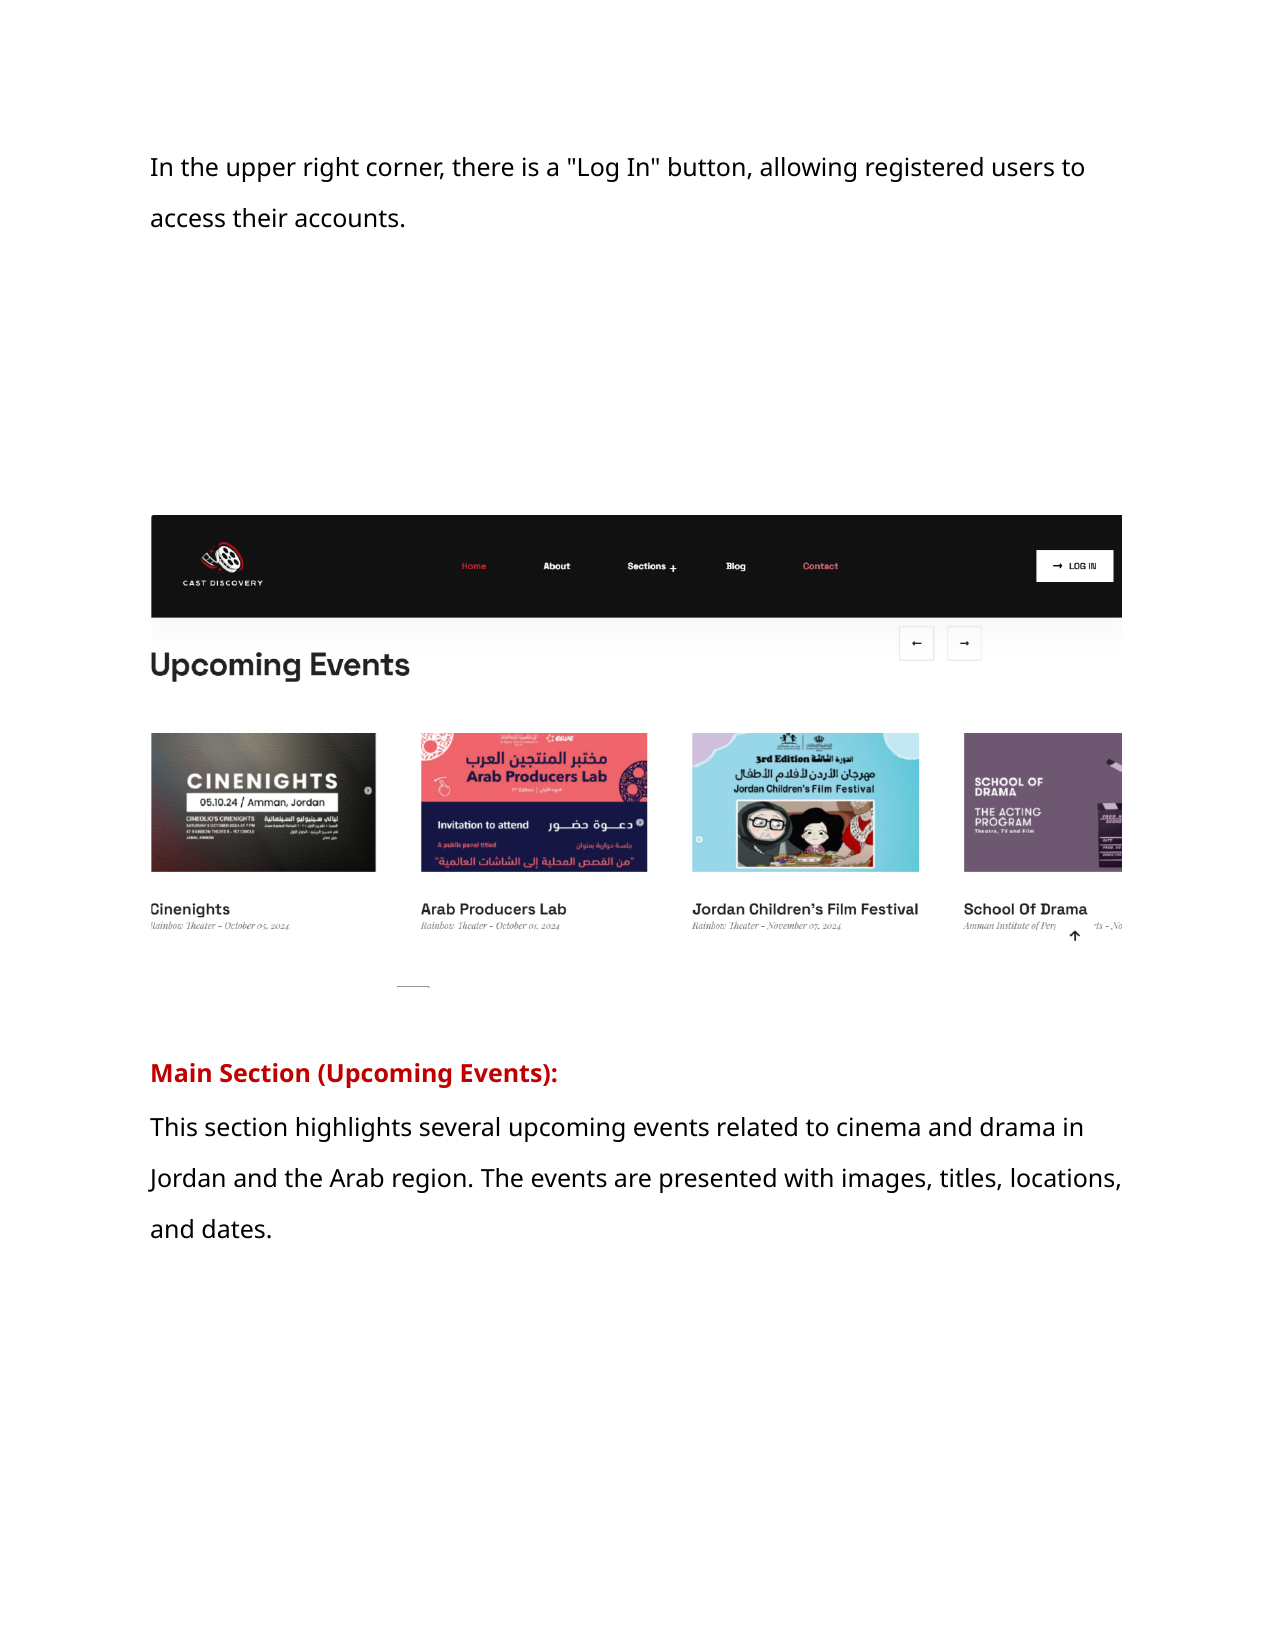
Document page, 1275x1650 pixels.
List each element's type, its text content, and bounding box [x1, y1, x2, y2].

picture [150, 515, 1122, 987]
text This section highlights several upcoming events related to cinema and drama in Jordan and the Arab region. The events are presented with images, titles, locations, and dates. [150, 1109, 1125, 1246]
text In the upper right corner, there is a "Log In" button, allowing registered users to access their accounts. [150, 150, 1125, 235]
